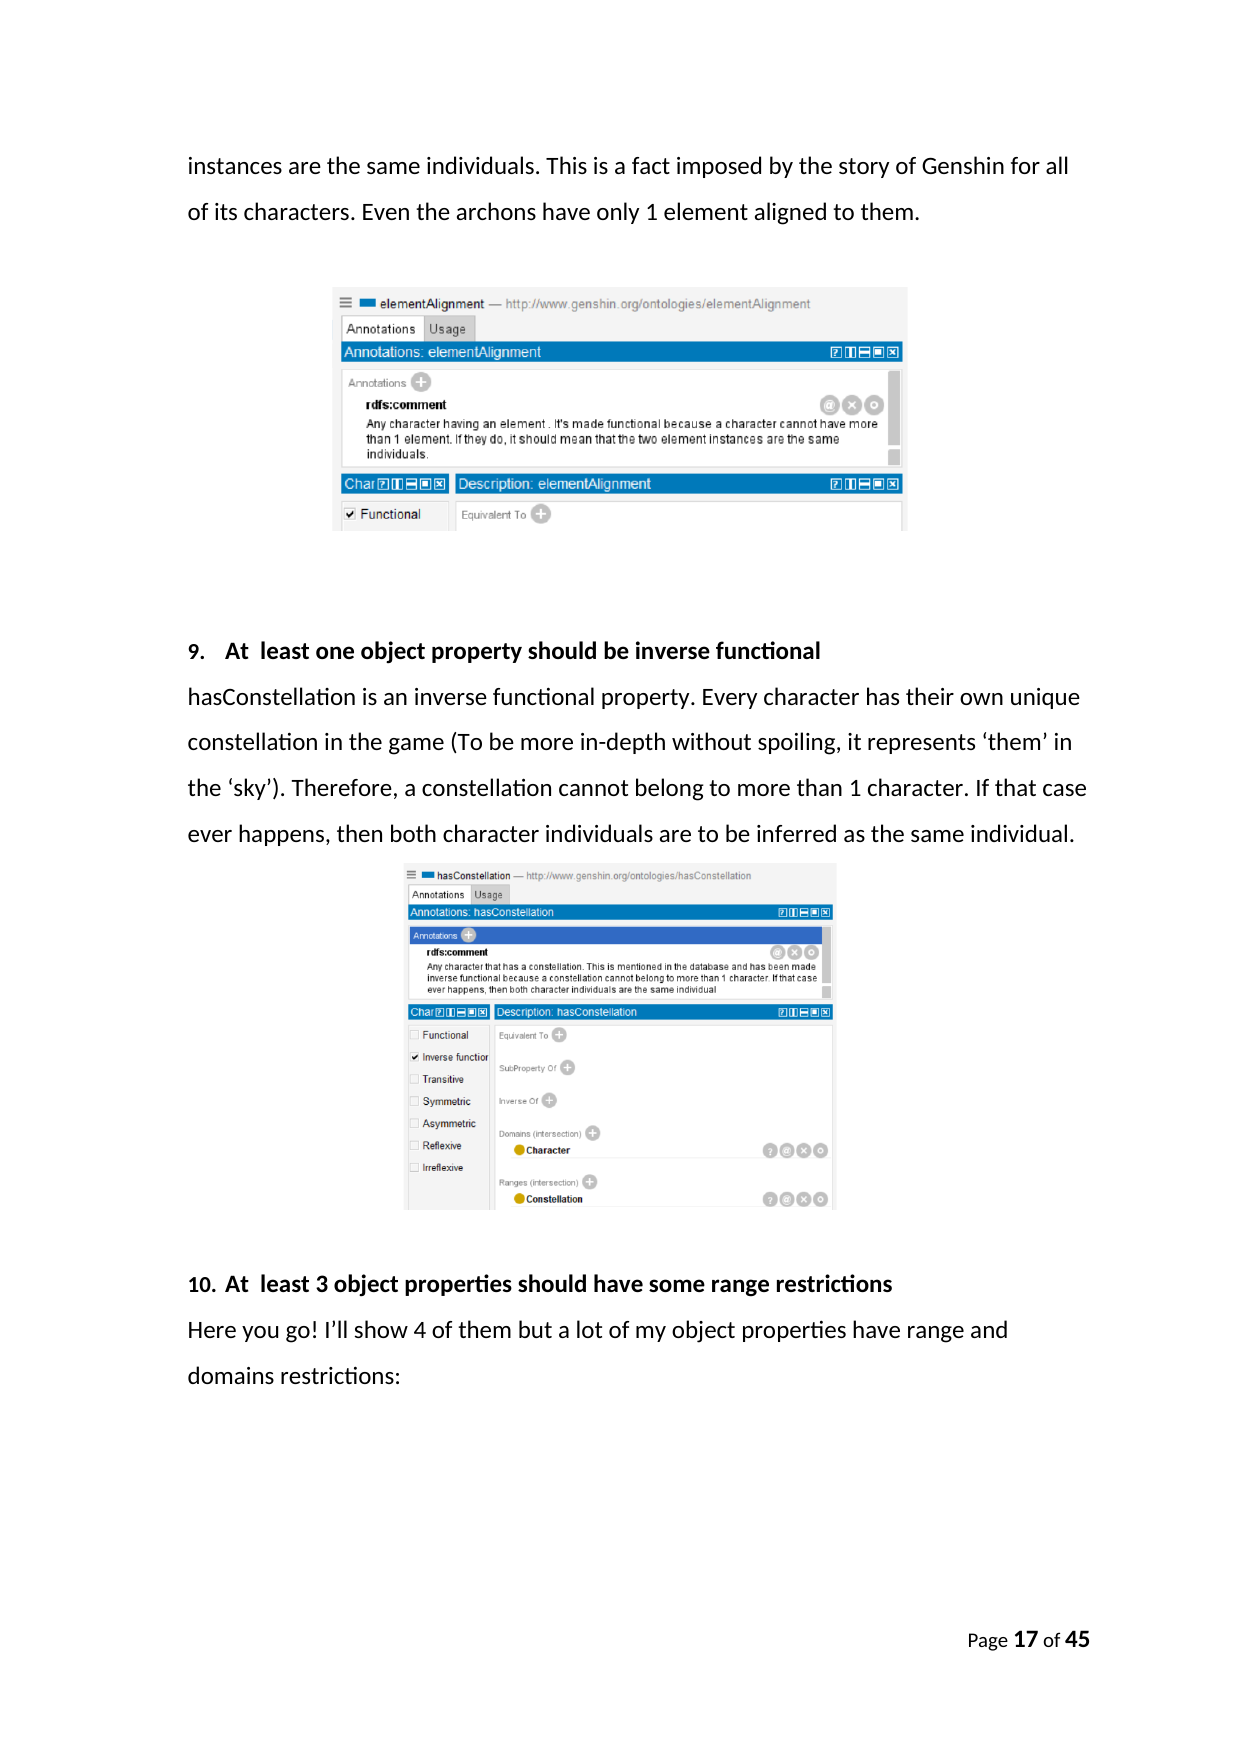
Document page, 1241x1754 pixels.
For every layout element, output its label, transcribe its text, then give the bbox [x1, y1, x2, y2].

list hasConstellation is an inverse functional property. Every character has their own unique constellation in the game (To be more in-depth without spoiling, it represents ‘them’ in the ‘sky’). Therefore, a constellation cannot belong to more than 1 character. If that case ever happens, then both character individuals are to be inferred as the same individual. [187, 681, 1090, 848]
picture [332, 287, 908, 531]
list Here you go! I’ll show 4 of them but a lot of my object properties have range and domains restrictions: [187, 1314, 1090, 1390]
list At least one object property should be inverse functional [187, 635, 1090, 666]
list At least 3 object properties should have some range restrictions [187, 1268, 1090, 1299]
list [187, 150, 1090, 226]
picture [403, 863, 837, 1210]
